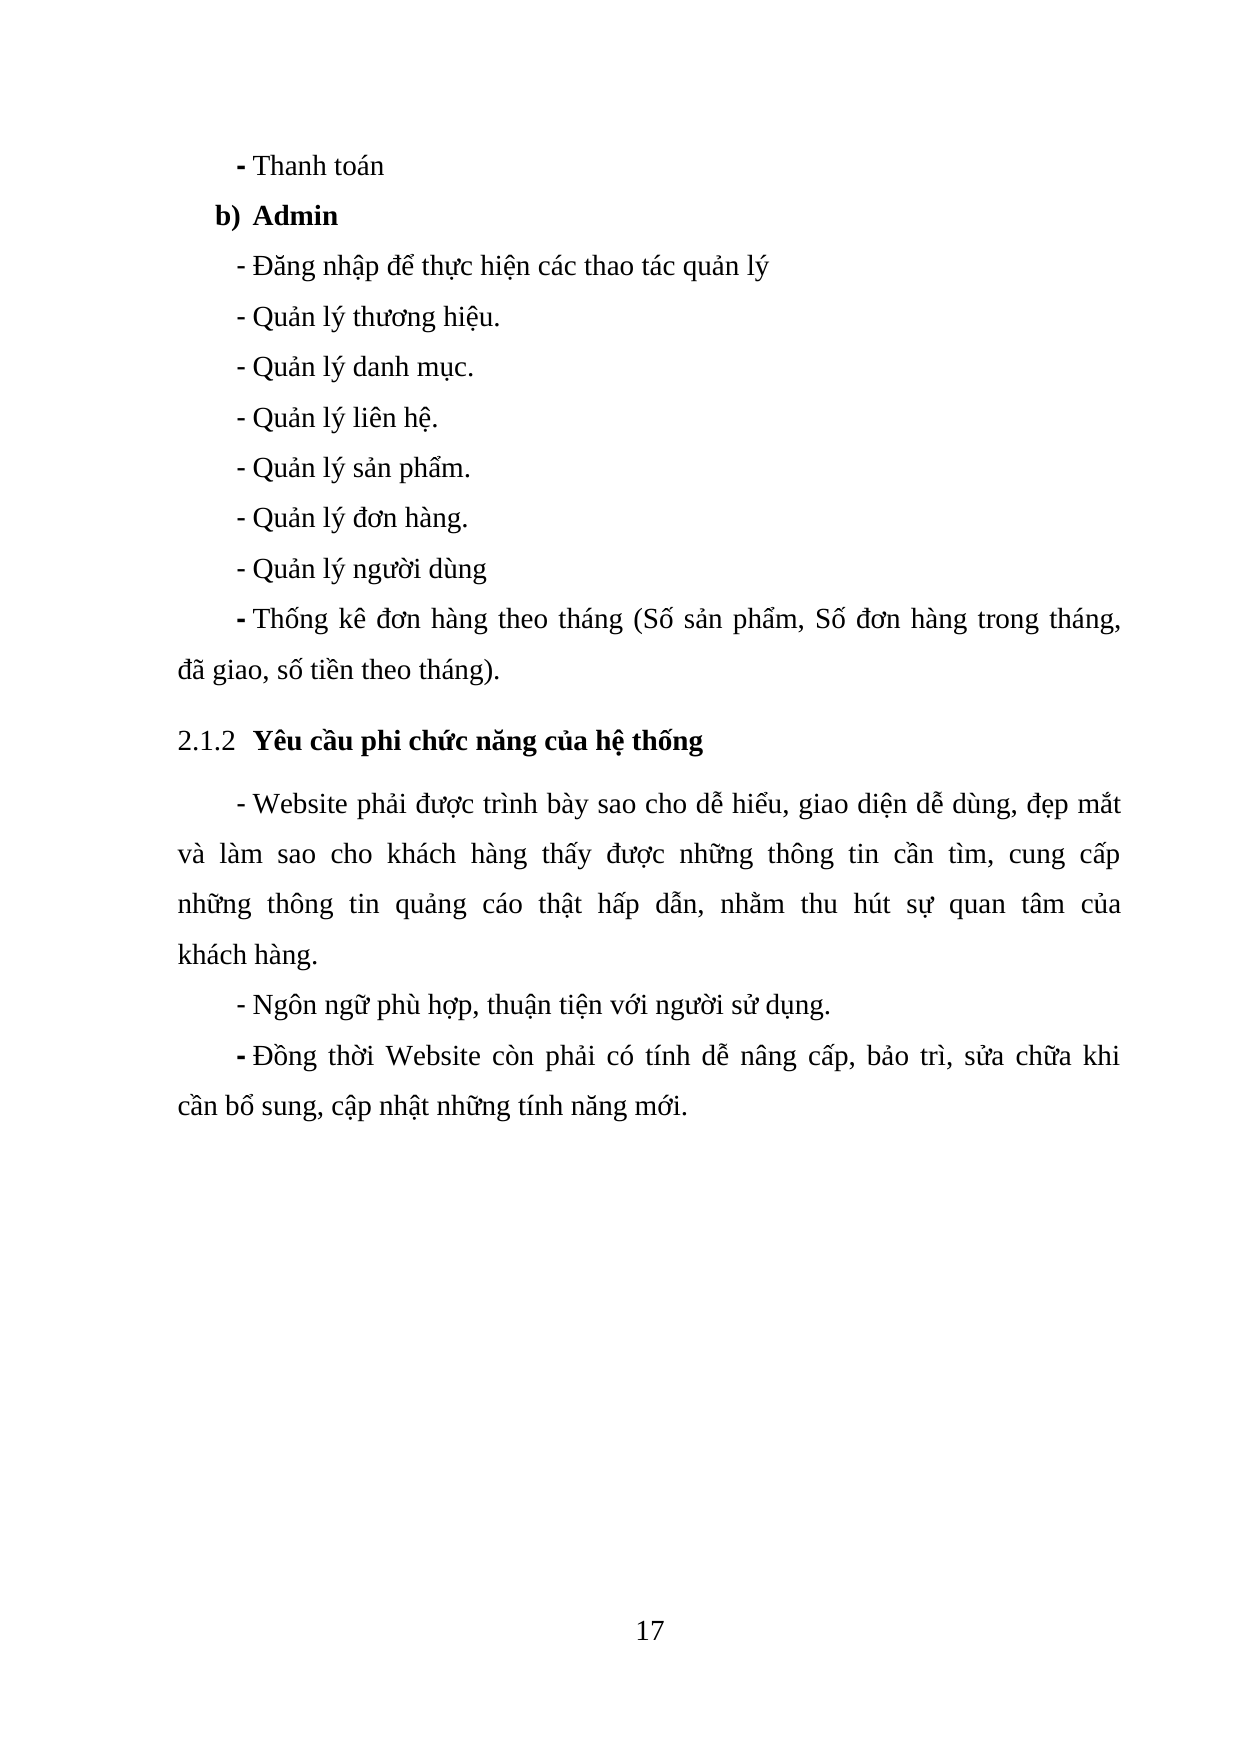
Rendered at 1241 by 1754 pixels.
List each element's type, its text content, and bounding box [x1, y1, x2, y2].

list Quản lý sản phẩm. [177, 450, 1122, 484]
list Thanh toán [177, 148, 1122, 181]
list Thống kê đơn hàng theo tháng (Số sản phẩm, Số đơn hàng trong tháng, đã giao, số tiền theo tháng). [177, 601, 1122, 685]
subtitle Yêu cầu phi chức năng của hệ thống [177, 723, 1122, 756]
list Quản lý đơn hàng. [177, 501, 1122, 534]
list Đăng nhập để thực hiện các thao tác quản lý [177, 248, 1122, 282]
list Website phải được trình bày sao cho dễ hiểu, giao diện dễ dùng, đẹp mắt và làm sao cho khách hàng thấy được những thông tin cần tìm, cung cấp những thông tin quảng cáo thật hấp dẫn, nhằm thu hút sự quan tâm của khách hàng. [177, 786, 1122, 970]
list Quản lý danh mục. [177, 349, 1122, 383]
list Đồng thời Website còn phải có tính dễ nâng cấp, bảo trì, sửa chữa khi cần bổ sung, cập nhật những tính năng mới. [177, 1037, 1122, 1121]
list Quản lý liên hệ. [177, 400, 1122, 433]
list Ngôn ngữ phù hợp, thuận tiện với người sử dụng. [177, 987, 1122, 1021]
list Admin [215, 198, 1122, 232]
list Quản lý người dùng [177, 551, 1122, 584]
list Quản lý thương hiệu. [177, 299, 1122, 332]
